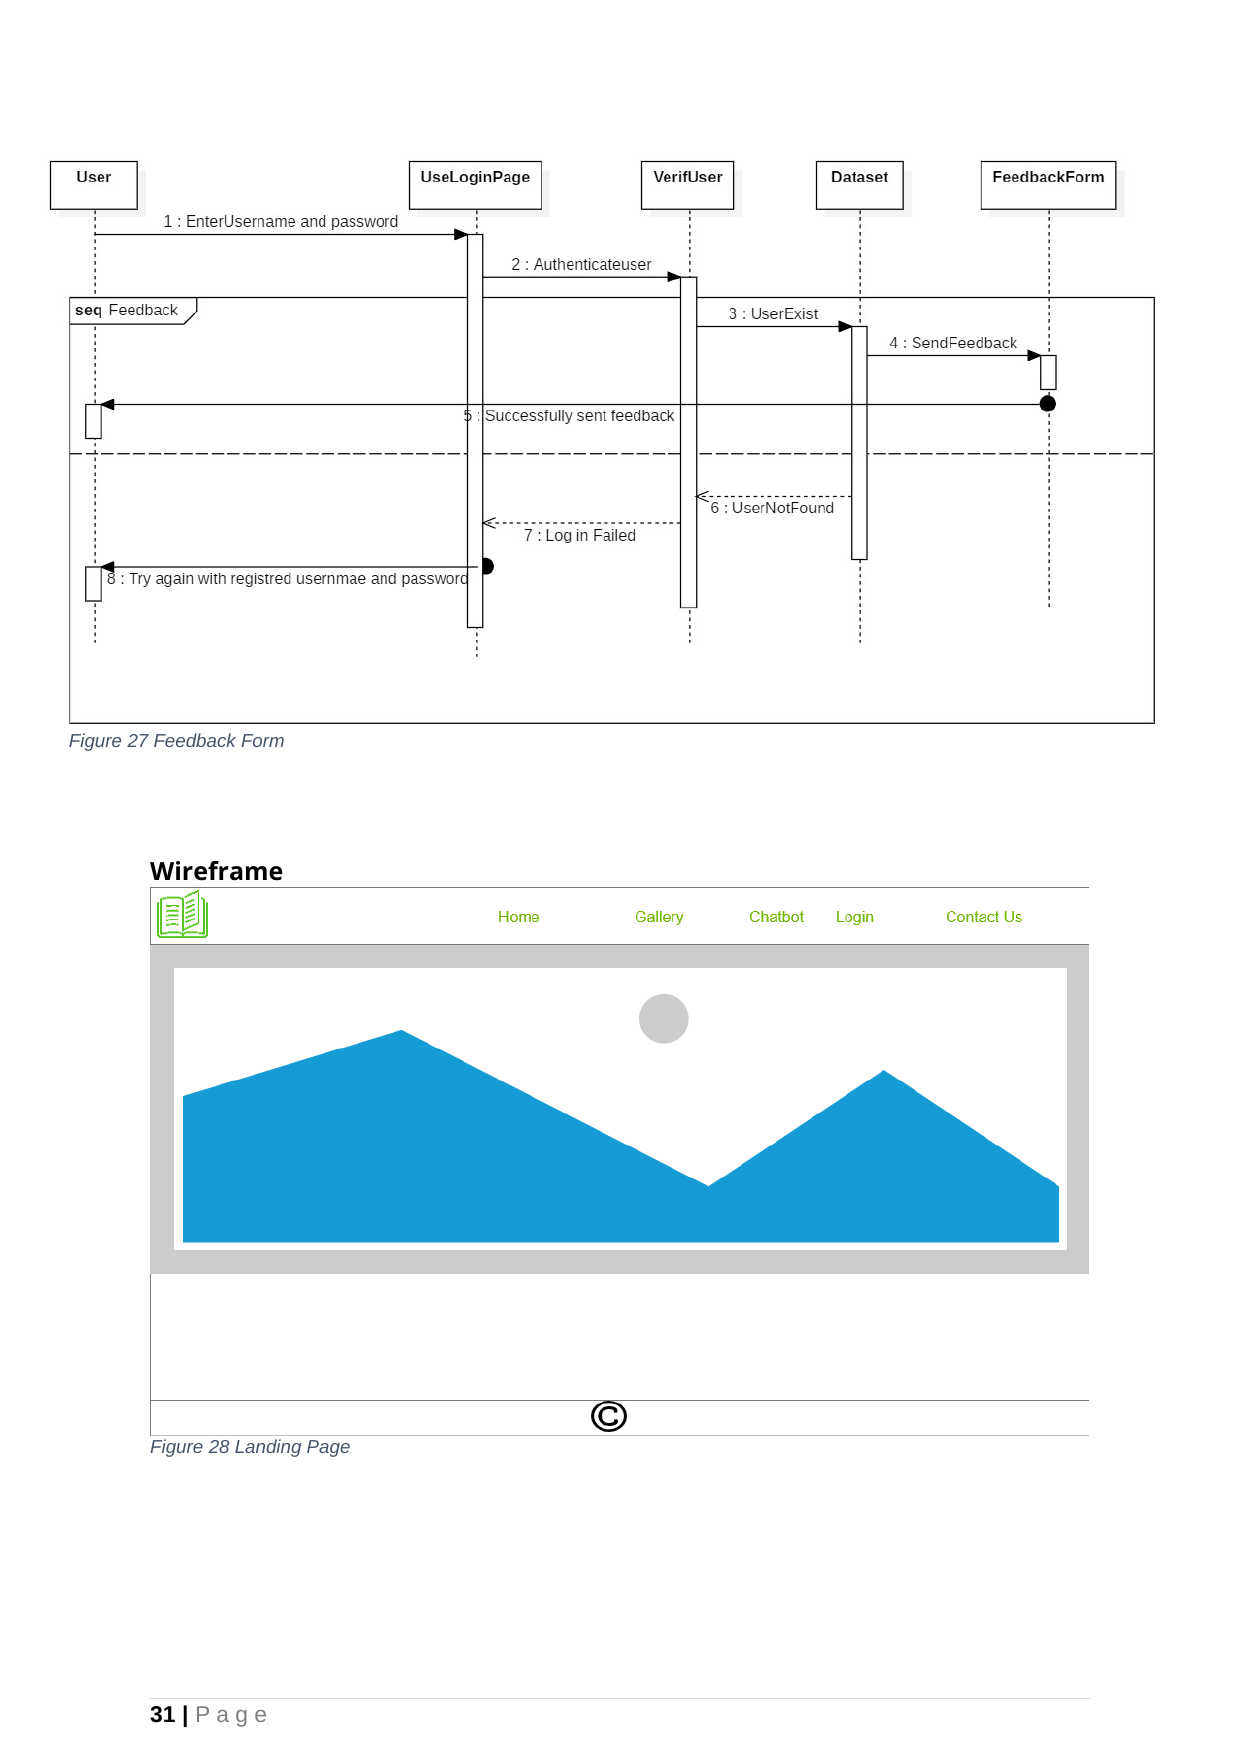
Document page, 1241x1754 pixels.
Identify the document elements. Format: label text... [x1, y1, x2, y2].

text Figure 28 Landing Page [150, 1436, 1090, 1458]
subtitle Wireframe [150, 853, 1090, 888]
picture [38, 150, 1202, 771]
picture [150, 887, 1089, 1436]
